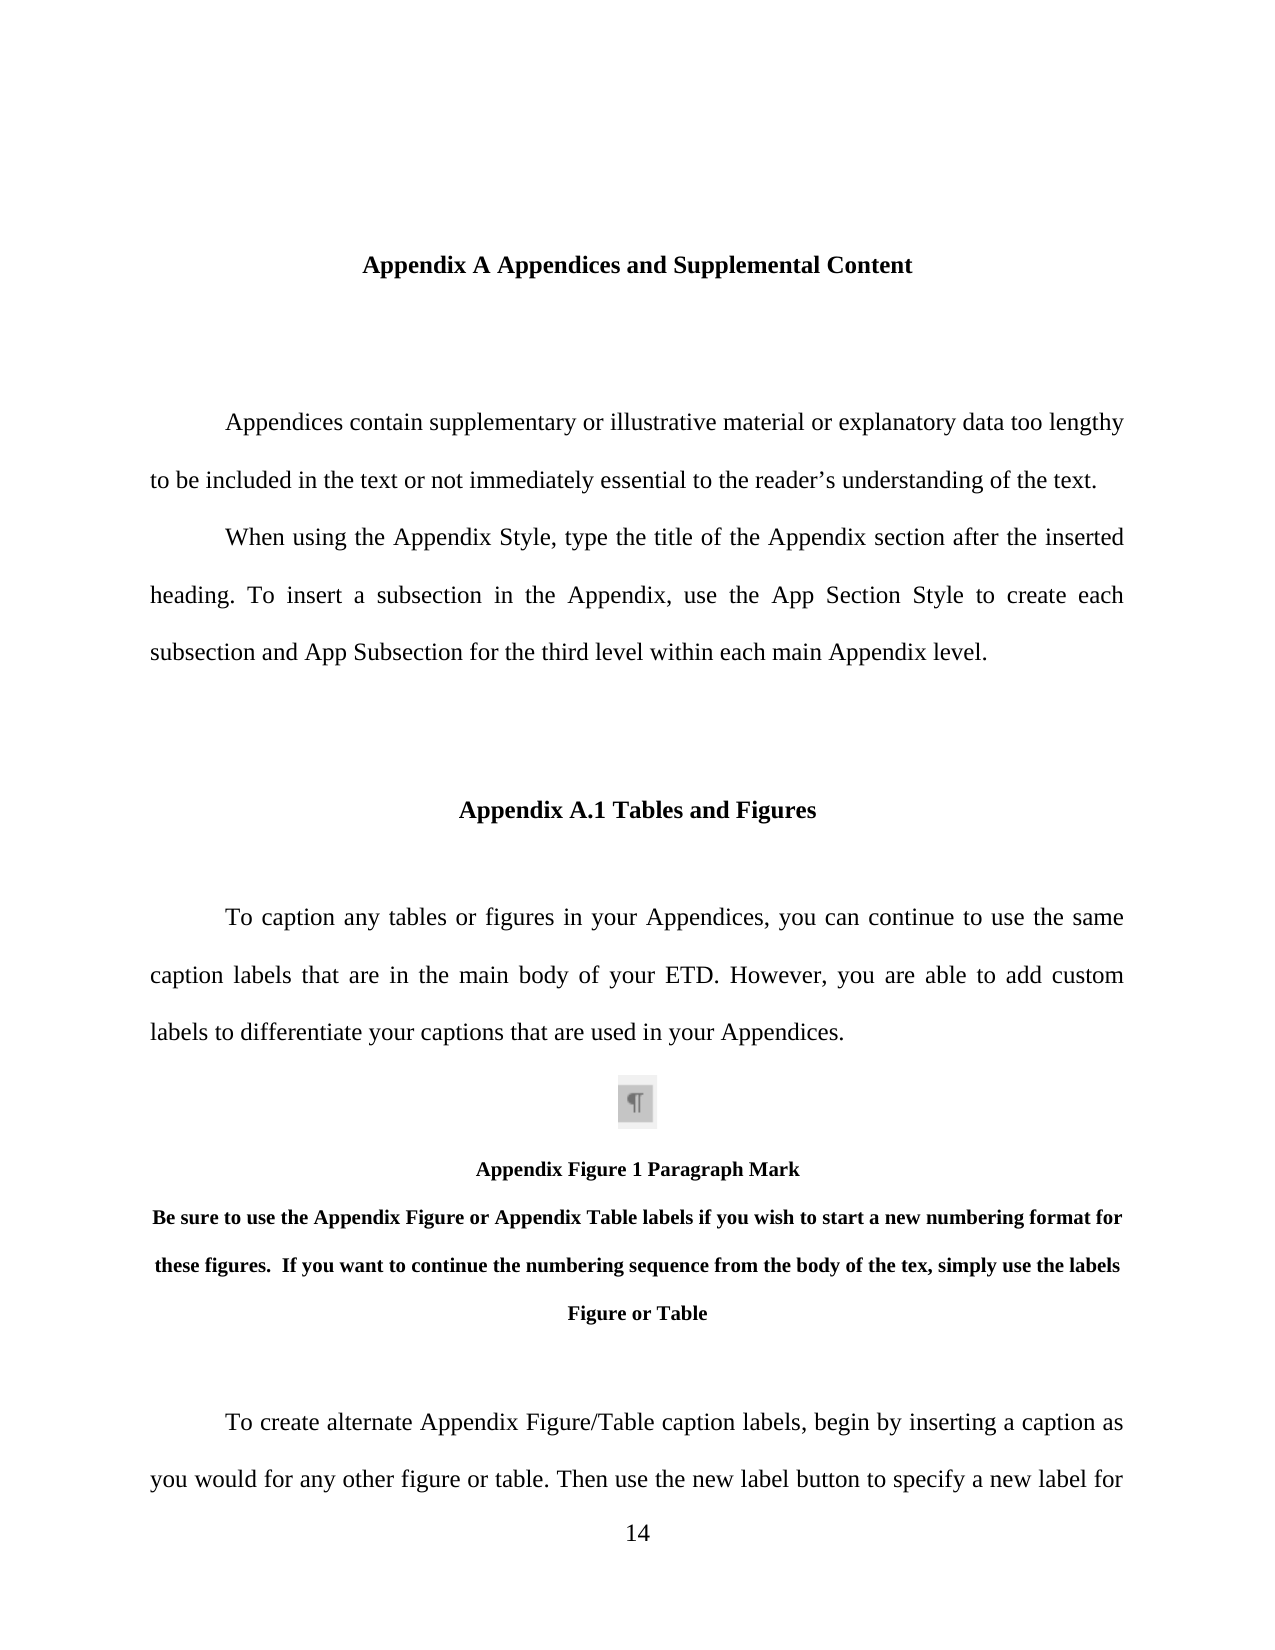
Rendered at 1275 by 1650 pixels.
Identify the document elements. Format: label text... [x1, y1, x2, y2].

text To caption any tables or figures in your Appendices, you can continue to use the same caption labels that are in the main body of your ETD. However, you are able to add custom labels to differentiate your captions that are used in your Appendices. [150, 902, 1125, 1046]
text Appendix Figure 1 Paragraph Mark [150, 1157, 1125, 1181]
text Appendices contain supplementary or illustrative material or explanatory data too lengthy to be included in the text or not immediately essential to the reader’s understanding of the text. [150, 407, 1125, 494]
picture [618, 1075, 658, 1129]
text Be sure to use the Appendix Figure or Appendix Table labels if you wish to start a new numbering format for these figures. If you want to continue the numbering sequence from the body of the tex, simply use the labels Figure or Table [150, 1205, 1125, 1325]
list Appendices and Supplemental Content [150, 250, 1125, 279]
text When using the Appendix Style, type the title of the Appendix section after the inserted heading. To insert a subsection in the Appendix, use the App Section Style to create each subsection and App Subsection for the third level within each main Appendix level. [150, 522, 1125, 666]
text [150, 1407, 1125, 1493]
list Tables and Figures [150, 795, 1125, 824]
